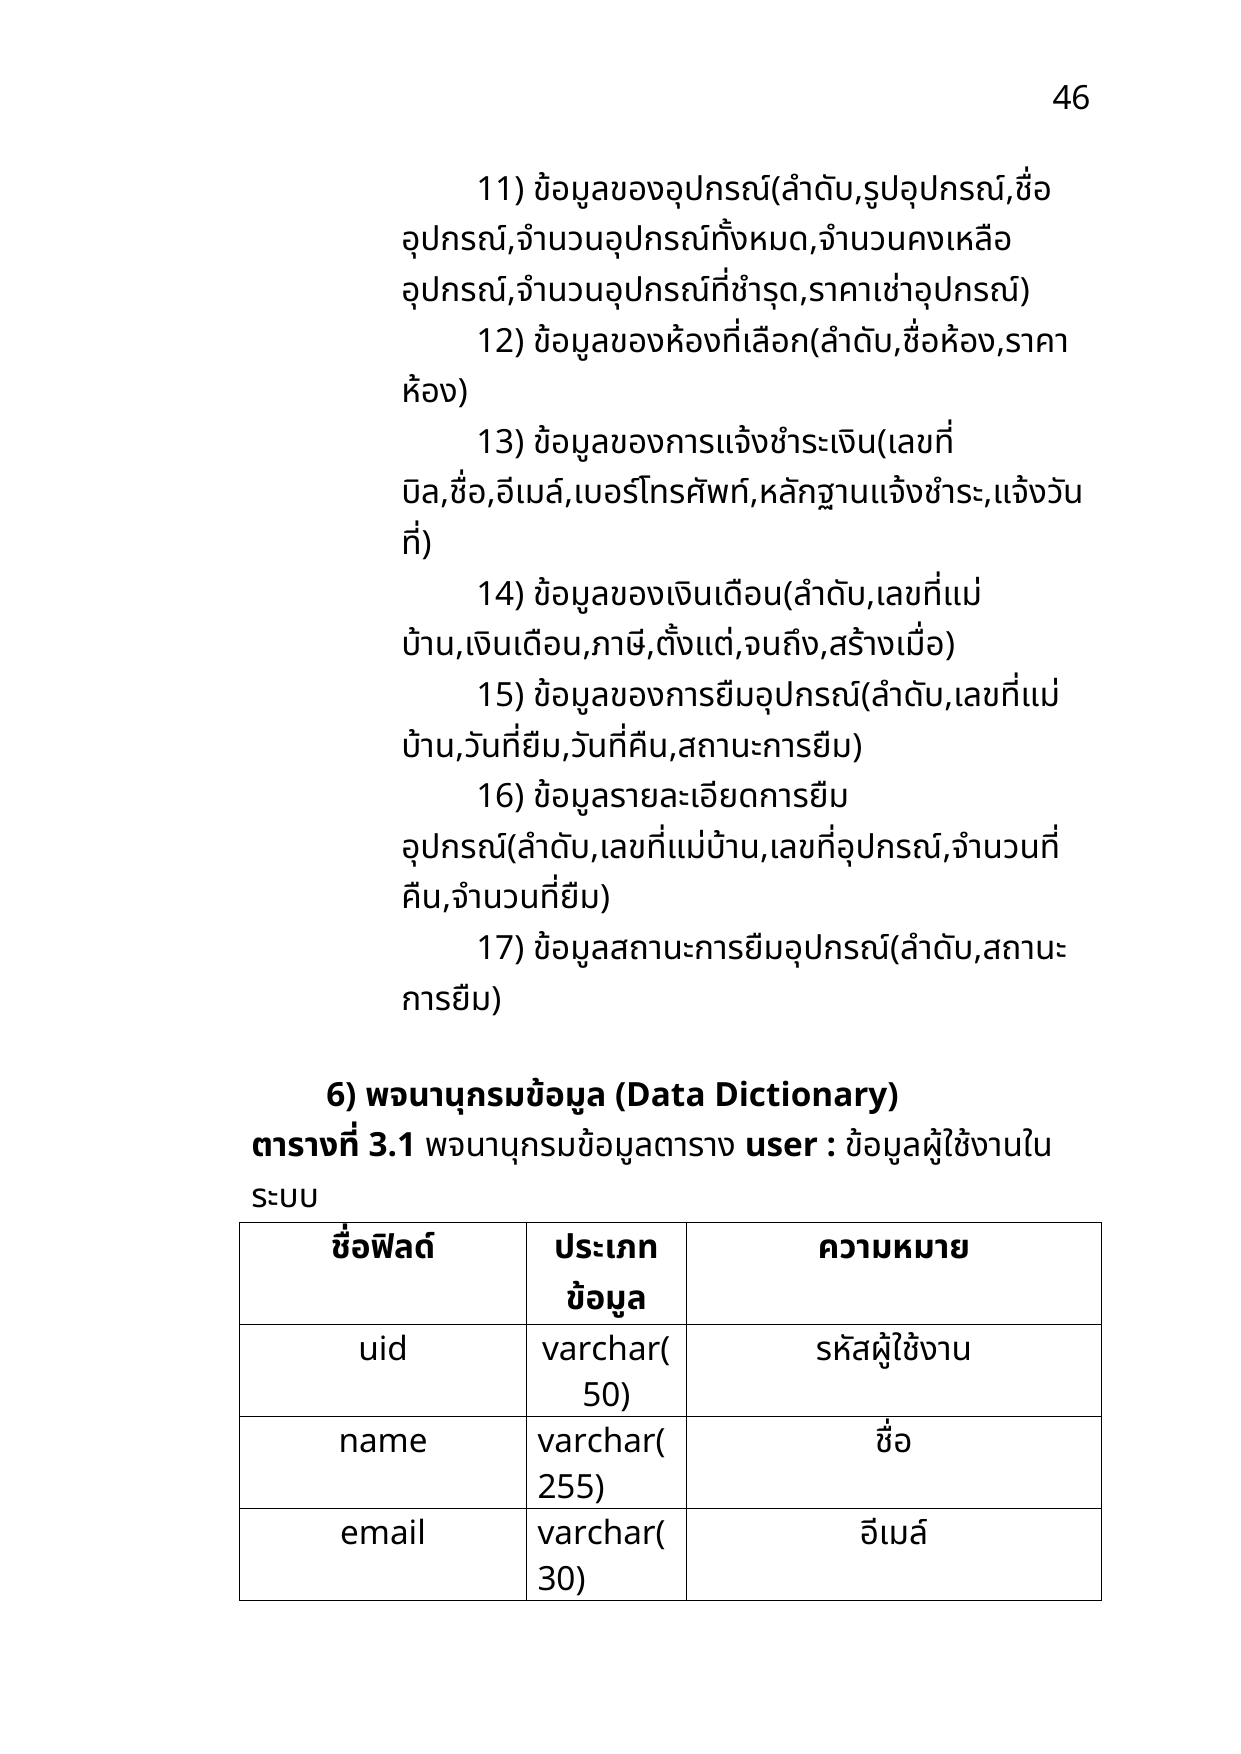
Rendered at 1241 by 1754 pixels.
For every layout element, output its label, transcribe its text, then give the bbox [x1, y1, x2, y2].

table_cell varchar(30) [527, 1509, 686, 1600]
text 12) ข้อมูลของห้องที่เลือก(ลำดับ,ชื่อห้อง,ราคาห้อง) [401, 316, 1090, 418]
text ตารางที่ 3.1 พจนานุกรมข้อมูลตาราง user : ข้อมูลผู้ใช้งานในระบบ [251, 1121, 1090, 1222]
table_cell uid [240, 1325, 526, 1416]
text 14) ข้อมูลของเงินเดือน(ลำดับ,เลขที่แม่บ้าน,เงินเดือน,ภาษี,ตั้งแต่,จนถึง,สร้างเมื่อ) [401, 569, 1090, 671]
text 16) ข้อมูลรายละเอียดการยืมอุปกรณ์(ลำดับ,เลขที่แม่บ้าน,เลขที่อุปกรณ์,จำนวนที่คืน,จำนวนที่ยืม) [401, 772, 1090, 924]
table_cell name [240, 1417, 526, 1508]
text 11) ข้อมูลของอุปกรณ์(ลำดับ,รูปอุปกรณ์,ชื่ออุปกรณ์,จำนวนอุปกรณ์ทั้งหมด,จำนวนคงเหลืออุปกรณ์,จำนวนอุปกรณ์ที่ชำรุด,ราคาเช่าอุปกรณ์) [401, 164, 1090, 316]
table_header ความหมาย [687, 1223, 1101, 1324]
text 6) พจนานุกรมข้อมูล (Data Dictionary) [251, 1071, 1090, 1121]
text 13) ข้อมูลของการแจ้งชำระเงิน(เลขที่บิล,ชื่อ,อีเมล์,เบอร์โทรศัพท์,หลักฐานแจ้งชำระ,แจ้งวันที่) [401, 418, 1090, 569]
text 15) ข้อมูลของการยืมอุปกรณ์(ลำดับ,เลขที่แม่บ้าน,วันที่ยืม,วันที่คืน,สถานะการยืม) [401, 671, 1090, 772]
table_cell email [240, 1509, 526, 1600]
table_header ชื่อฟิลด์ [240, 1223, 526, 1324]
table_cell varchar(50) [527, 1325, 686, 1416]
text 17) ข้อมูลสถานะการยืมอุปกรณ์(ลำดับ,สถานะการยืม) [401, 924, 1090, 1025]
table_cell ชื่อ [687, 1417, 1101, 1508]
table_cell อีเมล์ [687, 1509, 1101, 1600]
table_cell รหัสผู้ใช้งาน [687, 1325, 1101, 1416]
table_cell varchar(255) [527, 1417, 686, 1508]
table_header ประเภทข้อมูล [527, 1223, 686, 1324]
